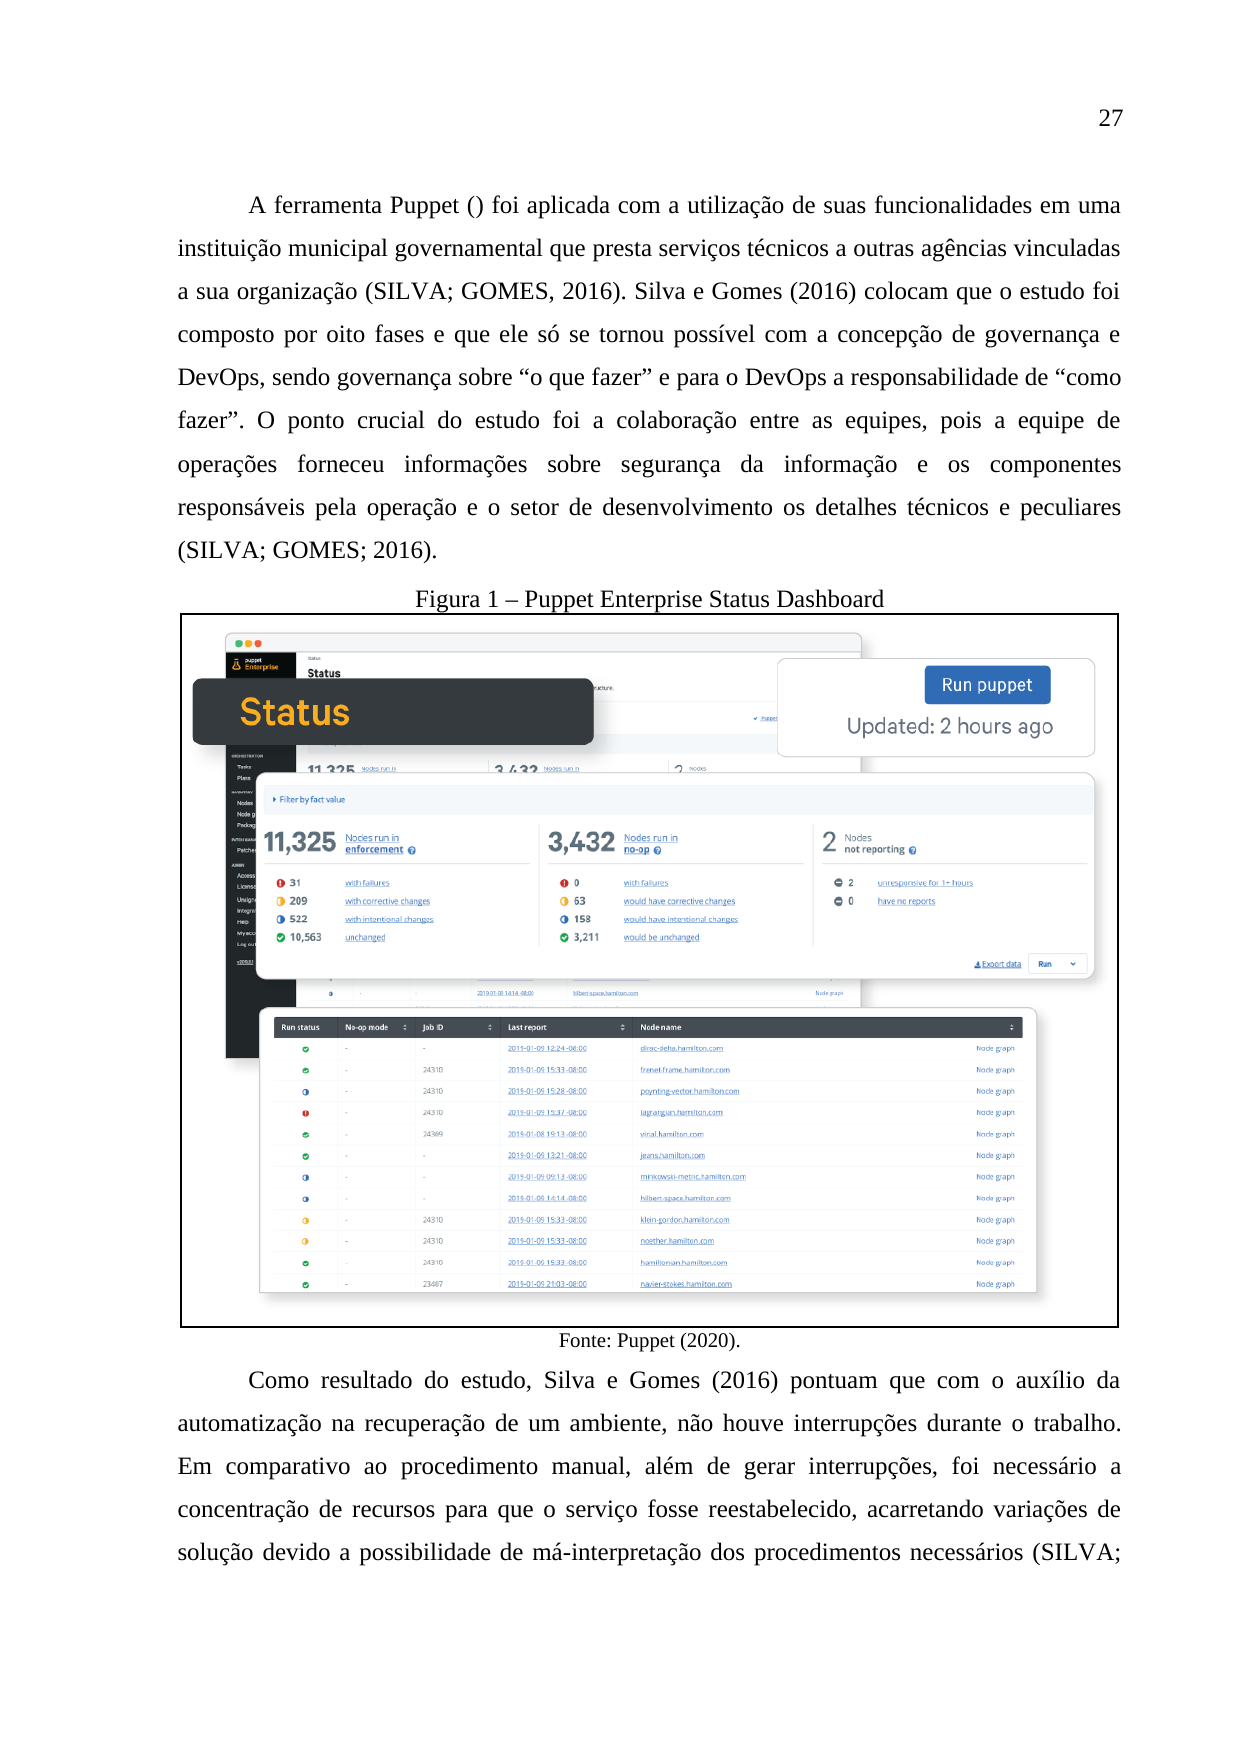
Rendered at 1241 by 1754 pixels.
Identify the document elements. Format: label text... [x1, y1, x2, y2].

text Figura 1 – Puppet Enterprise Status Dashboard [177, 584, 1122, 613]
picture [182, 615, 1117, 1326]
text Fonte: Puppet (2020). [177, 1328, 1122, 1352]
text A ferramenta Puppet (Figura 1) foi aplicada com a utilização de suas funcionalidades em uma instituição municipal governamental que presta serviços técnicos a outras agências vinculadas a sua organização (SILVA; GOMES, 2016). Silva e Gomes (2016) colocam que o estudo foi composto por oito fases e que ele só se tornou possível com a concepção de governança e DevOps, sendo governança sobre “o que fazer” e para o DevOps a responsabilidade de “como fazer”. O ponto crucial do estudo foi a colaboração entre as equipes, pois a equipe de operações forneceu informações sobre segurança da informação e os componentes responsáveis ​​pela operação e o setor de desenvolvimento os detalhes técnicos e peculiares (SILVA; GOMES; 2016). [177, 190, 1122, 564]
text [177, 1365, 1122, 1566]
